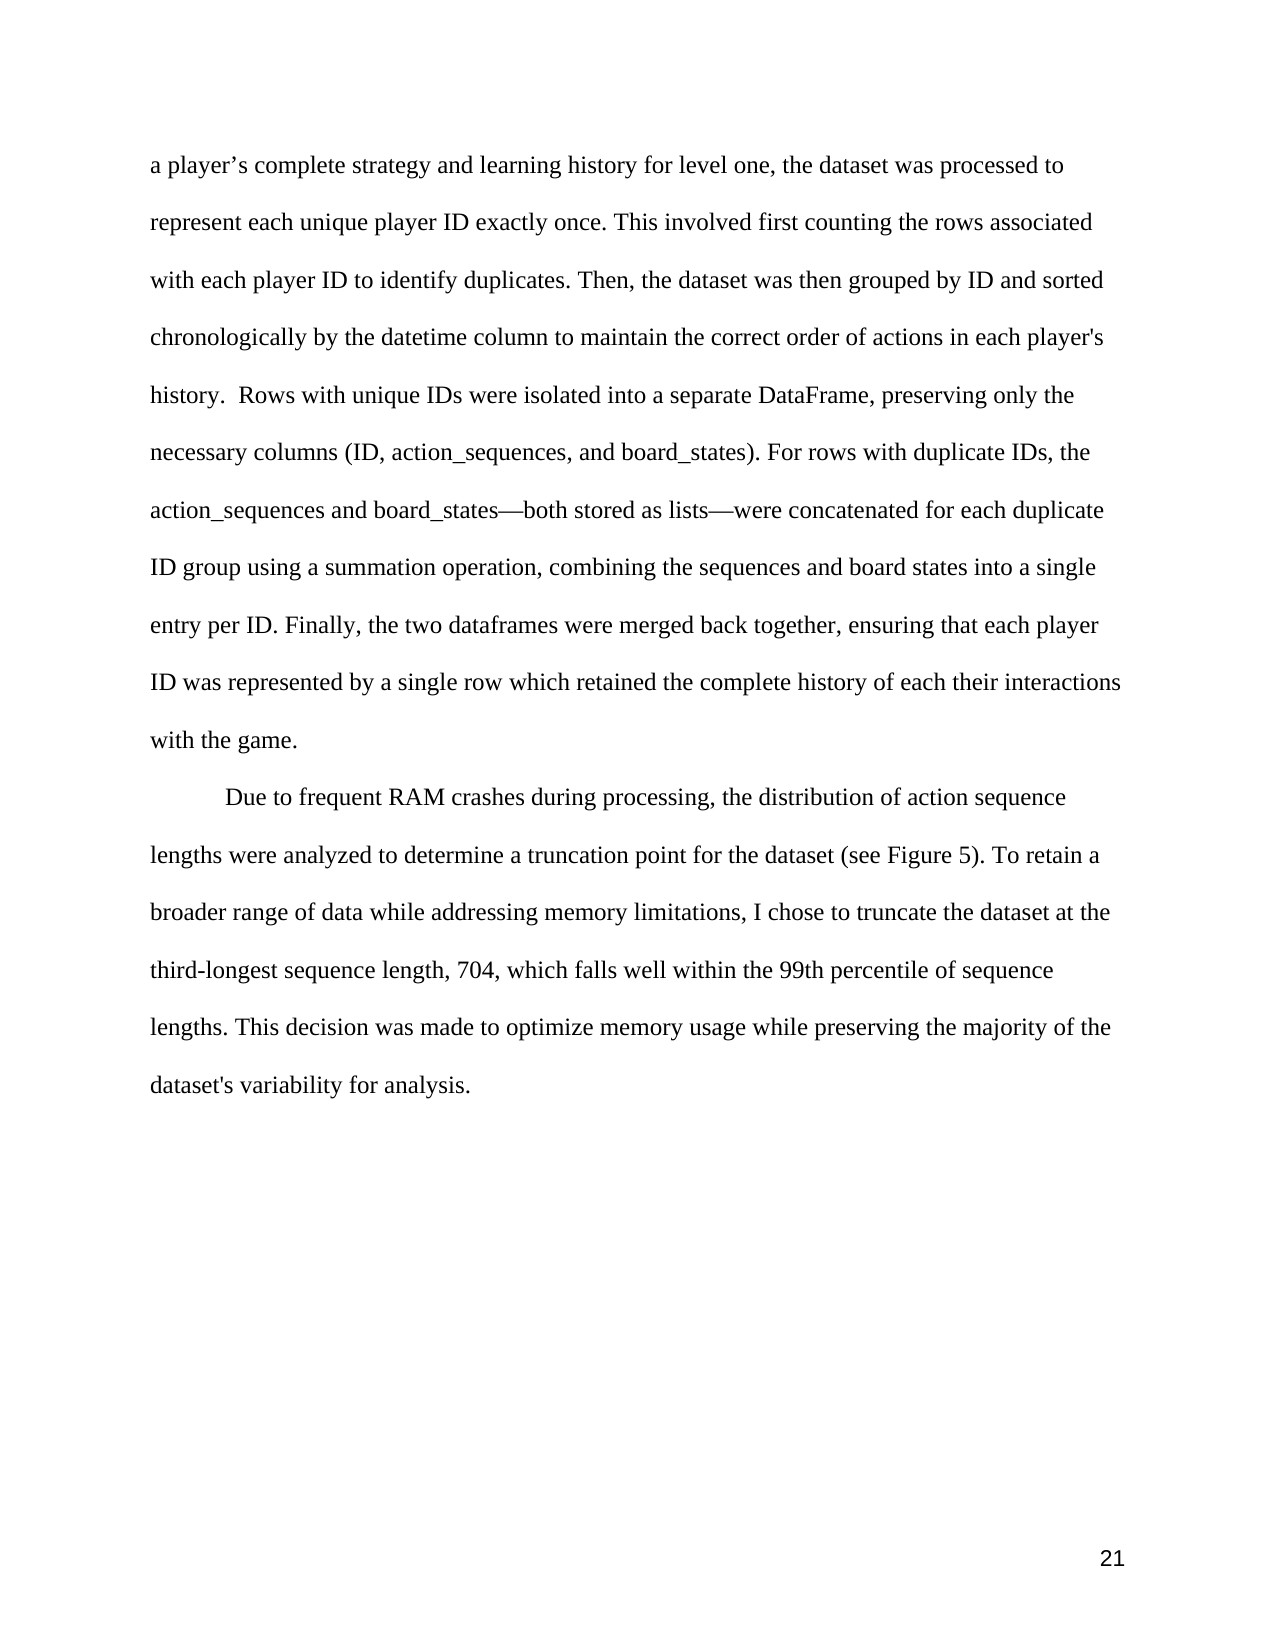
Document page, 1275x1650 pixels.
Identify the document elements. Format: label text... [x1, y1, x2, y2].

text Due to frequent RAM crashes during processing, the distribution of action sequence lengths were analyzed to determine a truncation point for the dataset (see Figure 5). To retain a broader range of data while addressing memory limitations, I chose to truncate the dataset at the third-longest sequence length, 704, which falls well within the 99th percentile of sequence lengths. This decision was made to optimize memory usage while preserving the majority of the dataset's variability for analysis. [150, 782, 1125, 1099]
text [150, 150, 1125, 754]
